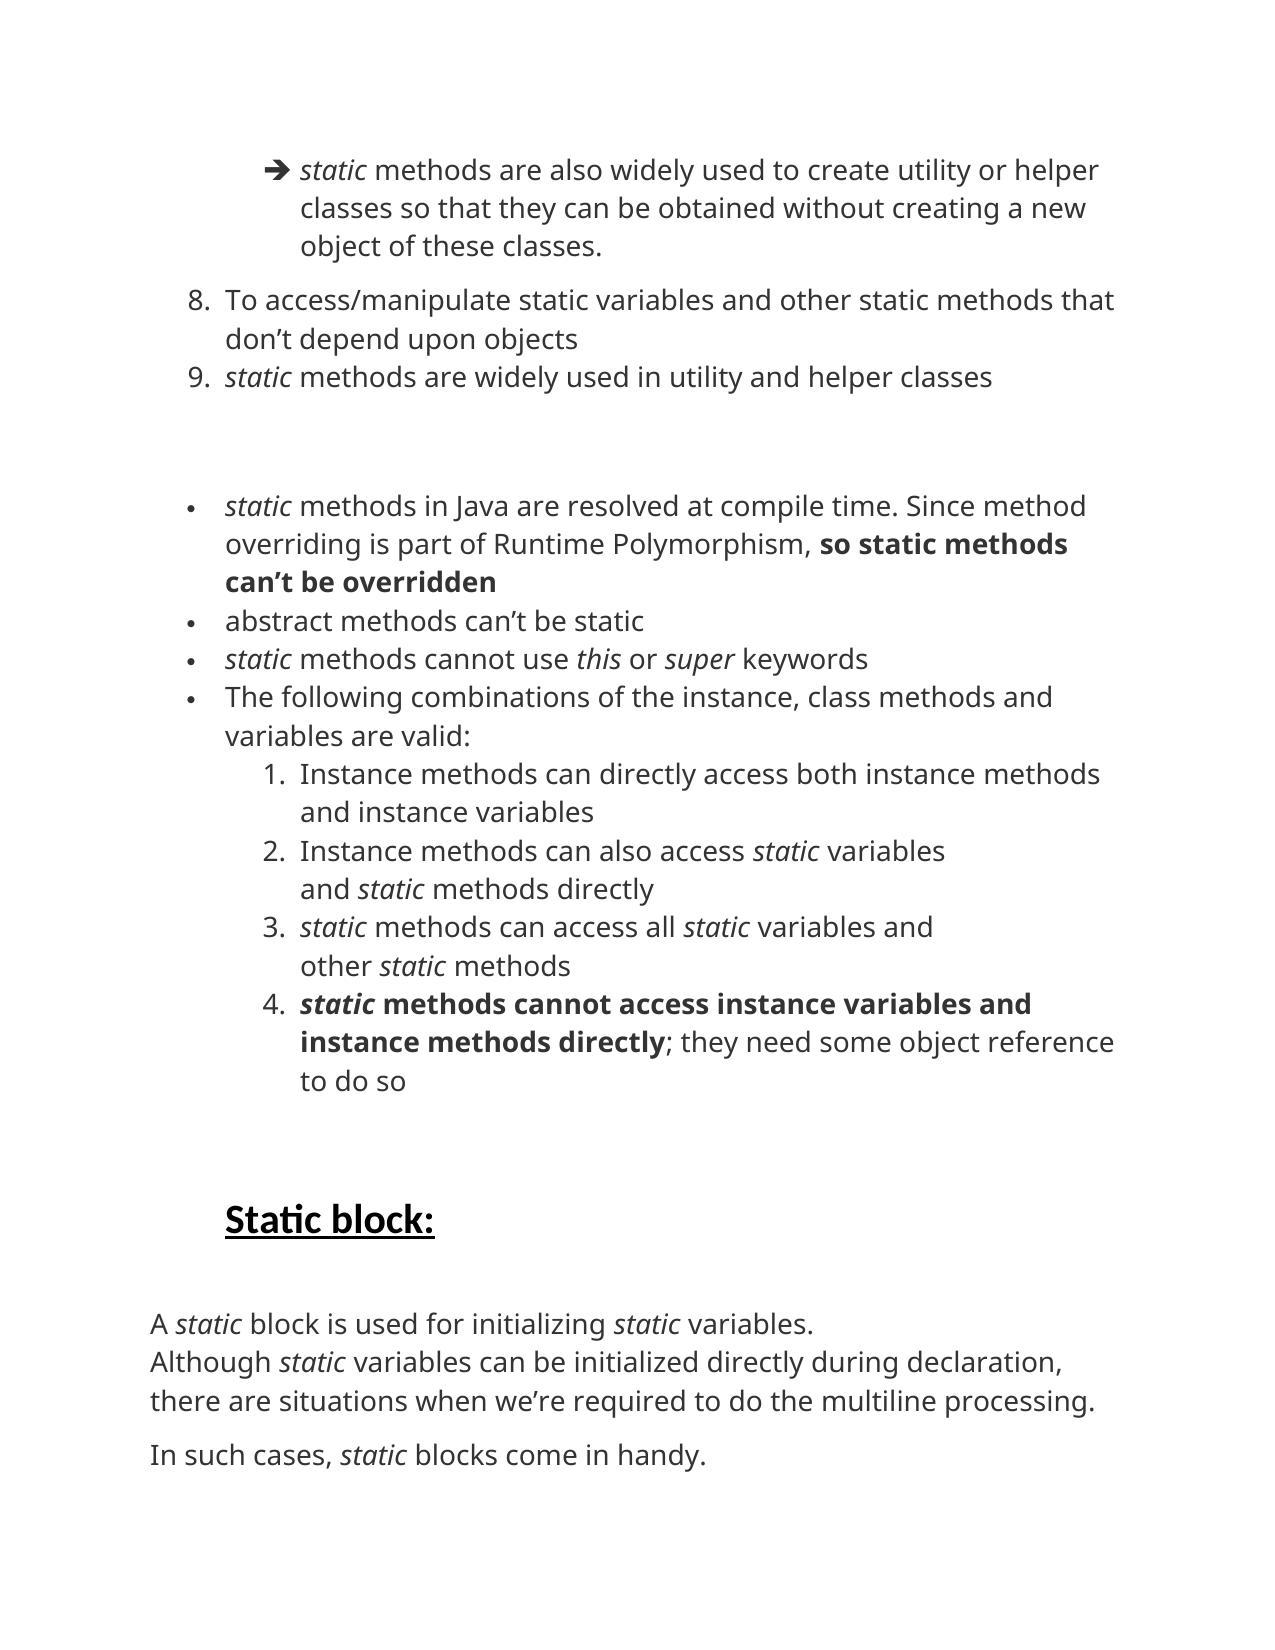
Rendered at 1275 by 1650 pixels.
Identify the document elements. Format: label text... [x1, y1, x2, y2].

list static methods in Java are resolved at compile time. Since method overriding is part of Runtime Polymorphism, so static methods can’t be overridden [187, 486, 1125, 601]
list abstract methods can’t be static [187, 601, 1125, 639]
text In such cases, static blocks come in handy. [150, 1435, 1125, 1473]
list static methods cannot use this or super keywords [187, 639, 1125, 678]
list To access/manipulate static variables and other static methods that don’t depend upon objects [187, 281, 1125, 357]
list static methods are also widely used to create utility or helper classes so that they can be obtained without creating a new object of these classes. [262, 150, 1125, 265]
list static methods cannot access instance variables and instance methods directly; they need some object reference to do so [262, 984, 1125, 1099]
list Static block: [225, 1193, 1125, 1244]
text A static block is used for initializing static variables. Although static variables can be initialized directly during declaration, there are situations when we’re required to do the multiline processing. [150, 1304, 1125, 1419]
list static methods are widely used in utility and helper classes [187, 357, 1125, 396]
list Instance methods can directly access both instance methods and instance variables [262, 754, 1125, 831]
list static methods can access all static variables and other static methods [262, 908, 1125, 984]
list The following combinations of the instance, class methods and variables are valid: [187, 678, 1125, 754]
list Instance methods can also access static variables and static methods directly [262, 831, 1125, 908]
